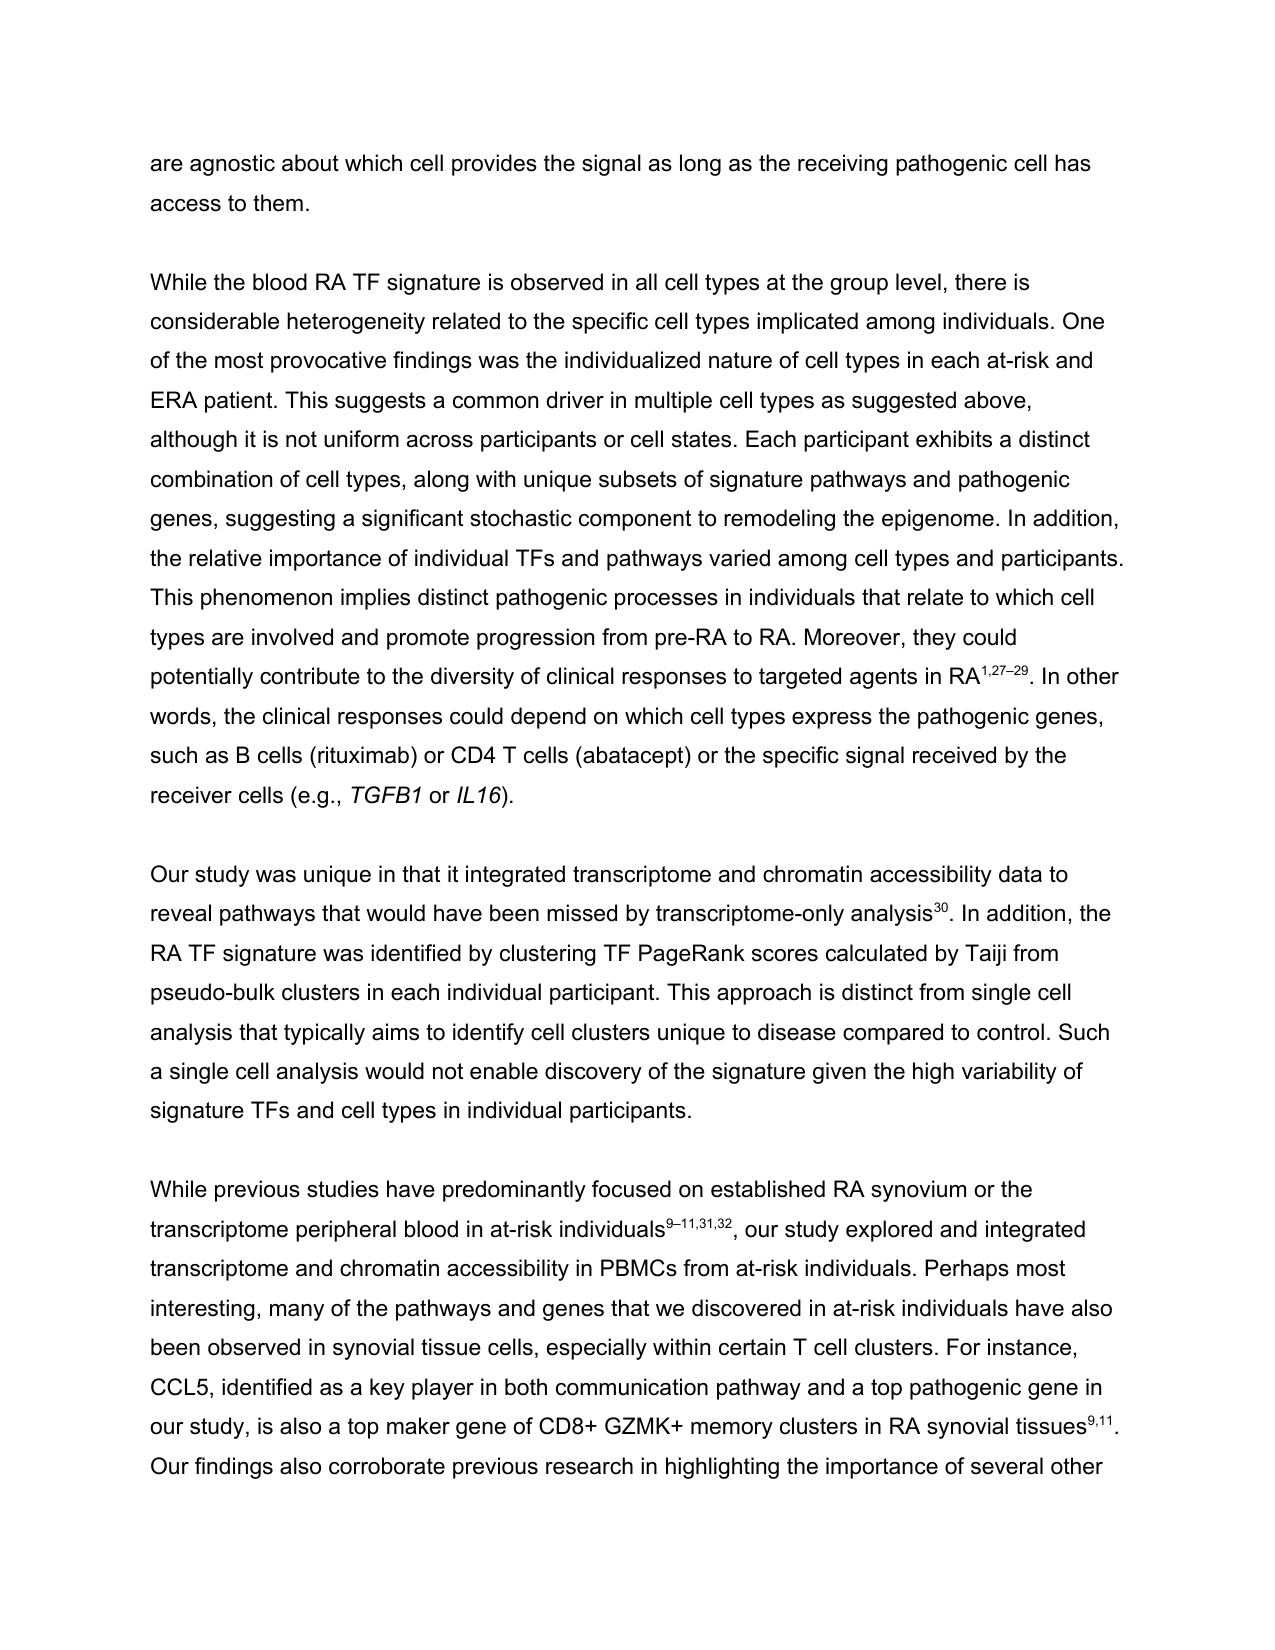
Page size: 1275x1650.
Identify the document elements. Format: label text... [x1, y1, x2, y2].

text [150, 1176, 1125, 1479]
text While the blood RA TF signature is observed in all cell types at the group level, there is considerable heterogeneity related to the specific cell types implicated among individuals. One of the most provocative findings was the individualized nature of cell types in each at-risk and ERA patient. This suggests a common driver in multiple cell types as suggested above, although it is not uniform across participants or cell states. Each participant exhibits a distinct combination of cell types, along with unique subsets of signature pathways and pathogenic genes, suggesting a significant stochastic component to remodeling the epigenome. In addition, the relative importance of individual TFs and pathways varied among cell types and participants. This phenomenon implies distinct pathogenic processes in individuals that relate to which cell types are involved and promote progression from pre-RA to RA. Moreover, they could potentially contribute to the diversity of clinical responses to targeted agents in RA1,27–29. In other words, the clinical responses could depend on which cell types express the pathogenic genes, such as B cells (rituximab) or CD4 T cells (abatacept) or the specific signal received by the receiver cells (e.g., TGFB1 or IL16). [150, 268, 1125, 808]
text Our study was unique in that it integrated transcriptome and chromatin accessibility data to reveal pathways that would have been missed by transcriptome-only analysis30. In addition, the RA TF signature was identified by clustering TF PageRank scores calculated by Taiji from pseudo-bulk clusters in each individual participant. This approach is distinct from single cell analysis that typically aims to identify cell clusters unique to disease compared to control. Such a single cell analysis would not enable discovery of the signature given the high variability of signature TFs and cell types in individual participants. [150, 861, 1125, 1124]
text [150, 150, 1125, 216]
